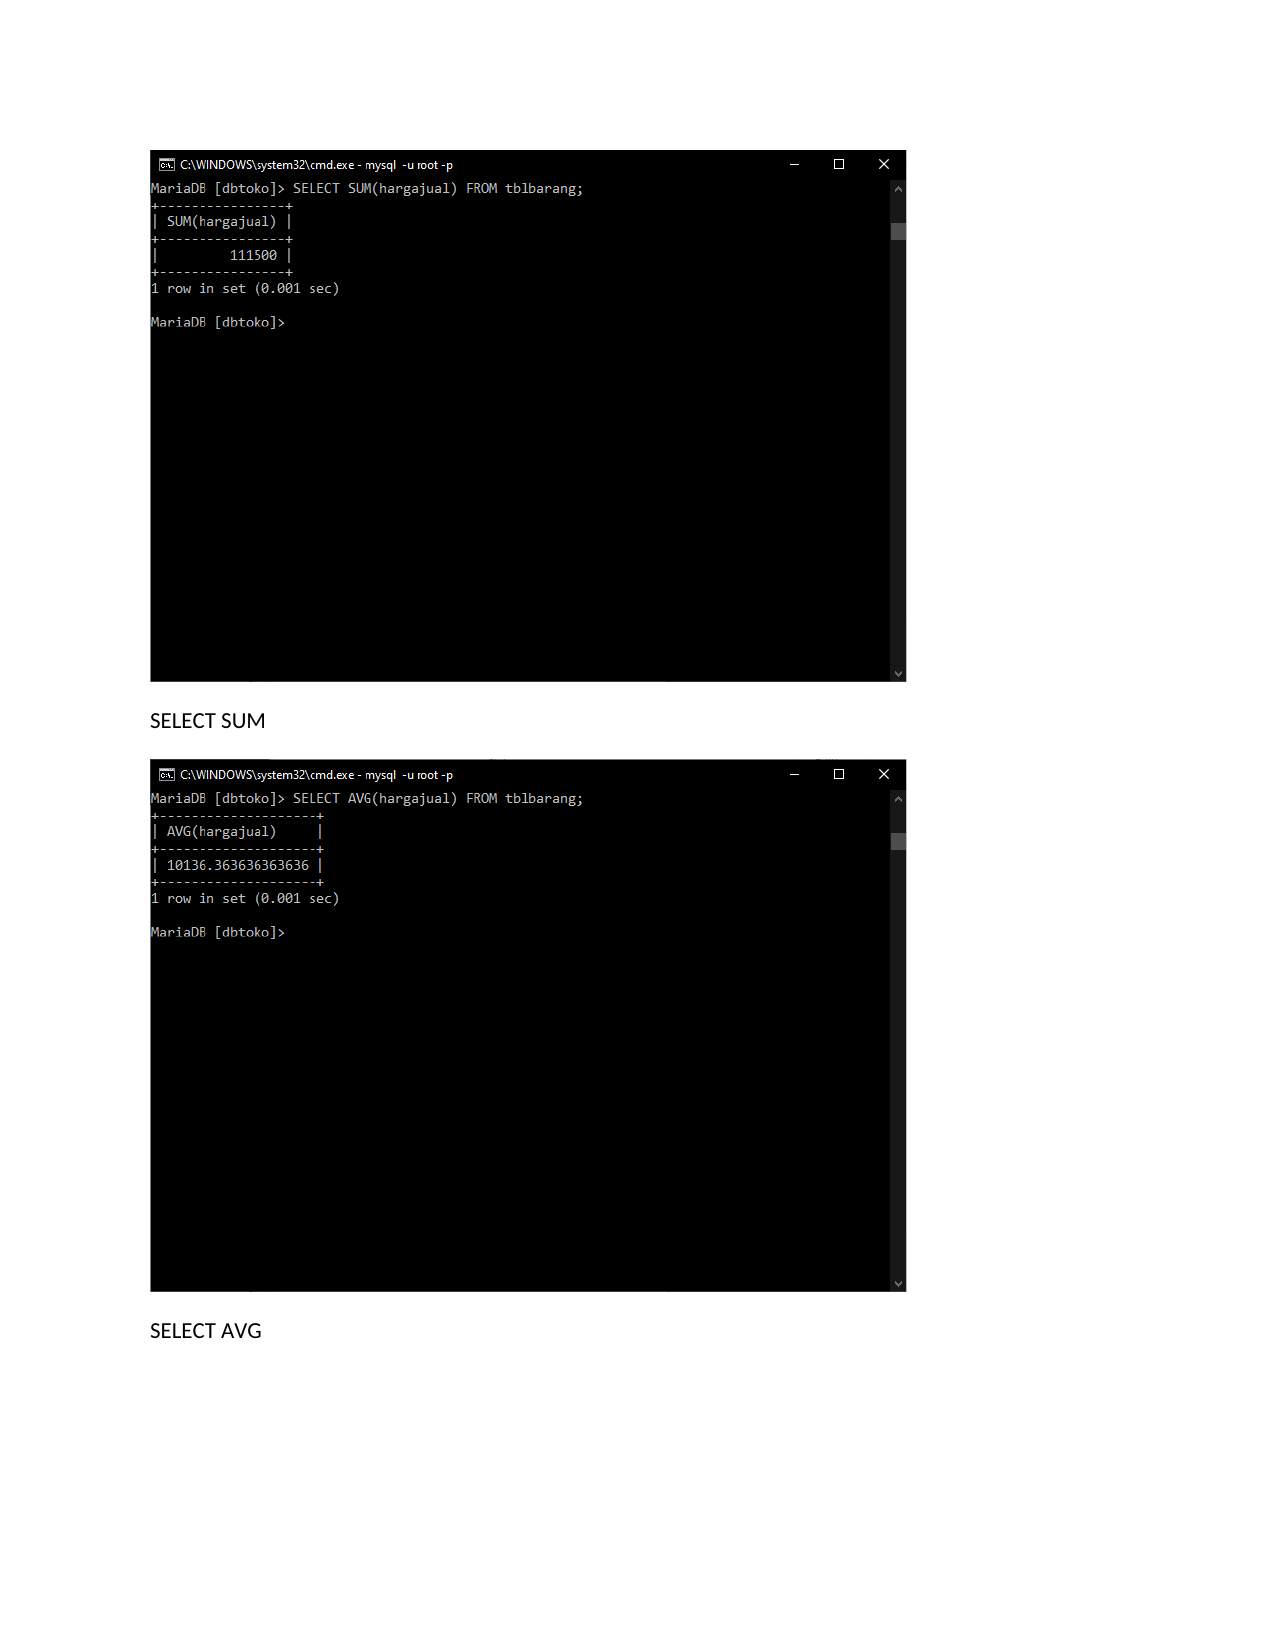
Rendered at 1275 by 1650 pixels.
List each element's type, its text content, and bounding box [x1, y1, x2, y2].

picture [150, 759, 907, 1292]
picture [150, 150, 907, 682]
text SELECT AVG [150, 1316, 1125, 1344]
text SELECT SUM [150, 707, 1125, 734]
